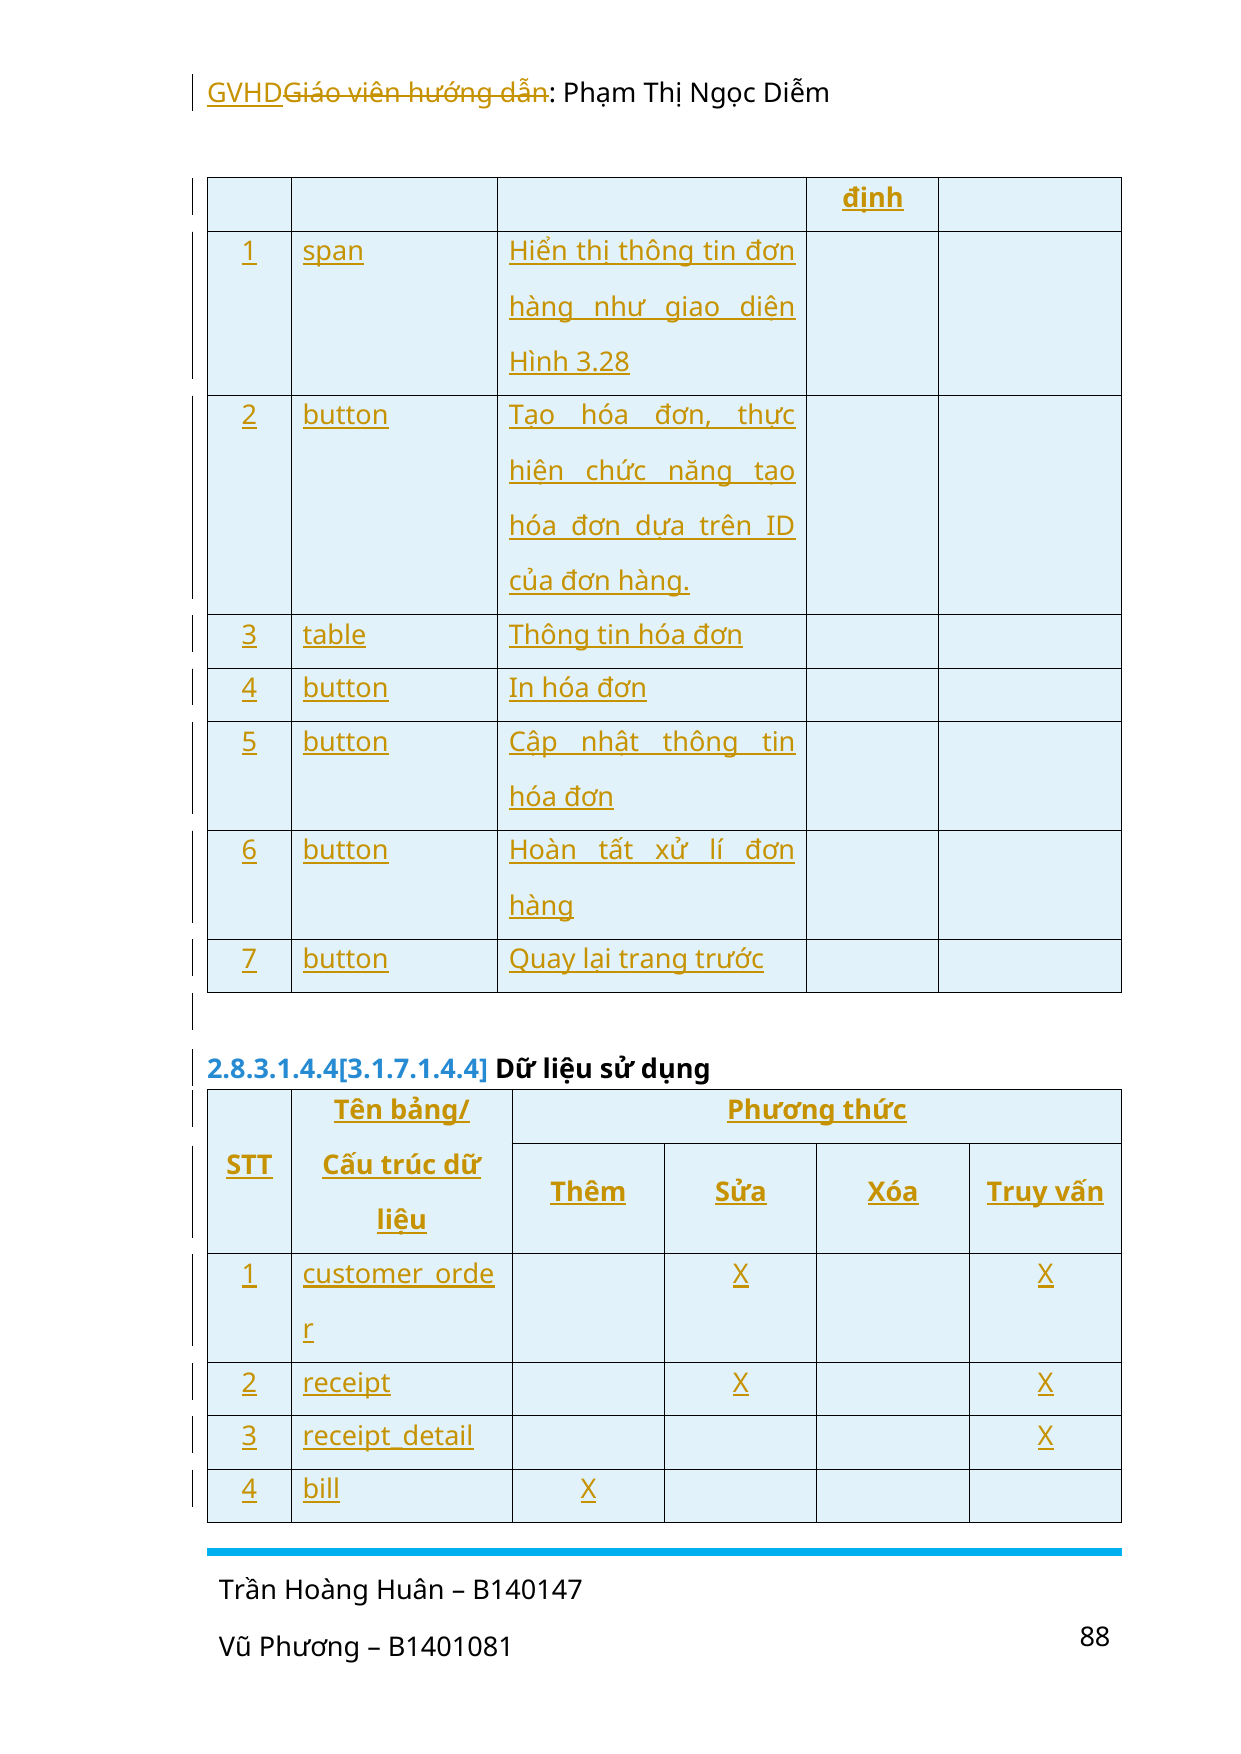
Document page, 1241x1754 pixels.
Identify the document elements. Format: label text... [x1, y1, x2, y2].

subtitle Dữ liệu sử dụng [207, 1049, 1122, 1086]
